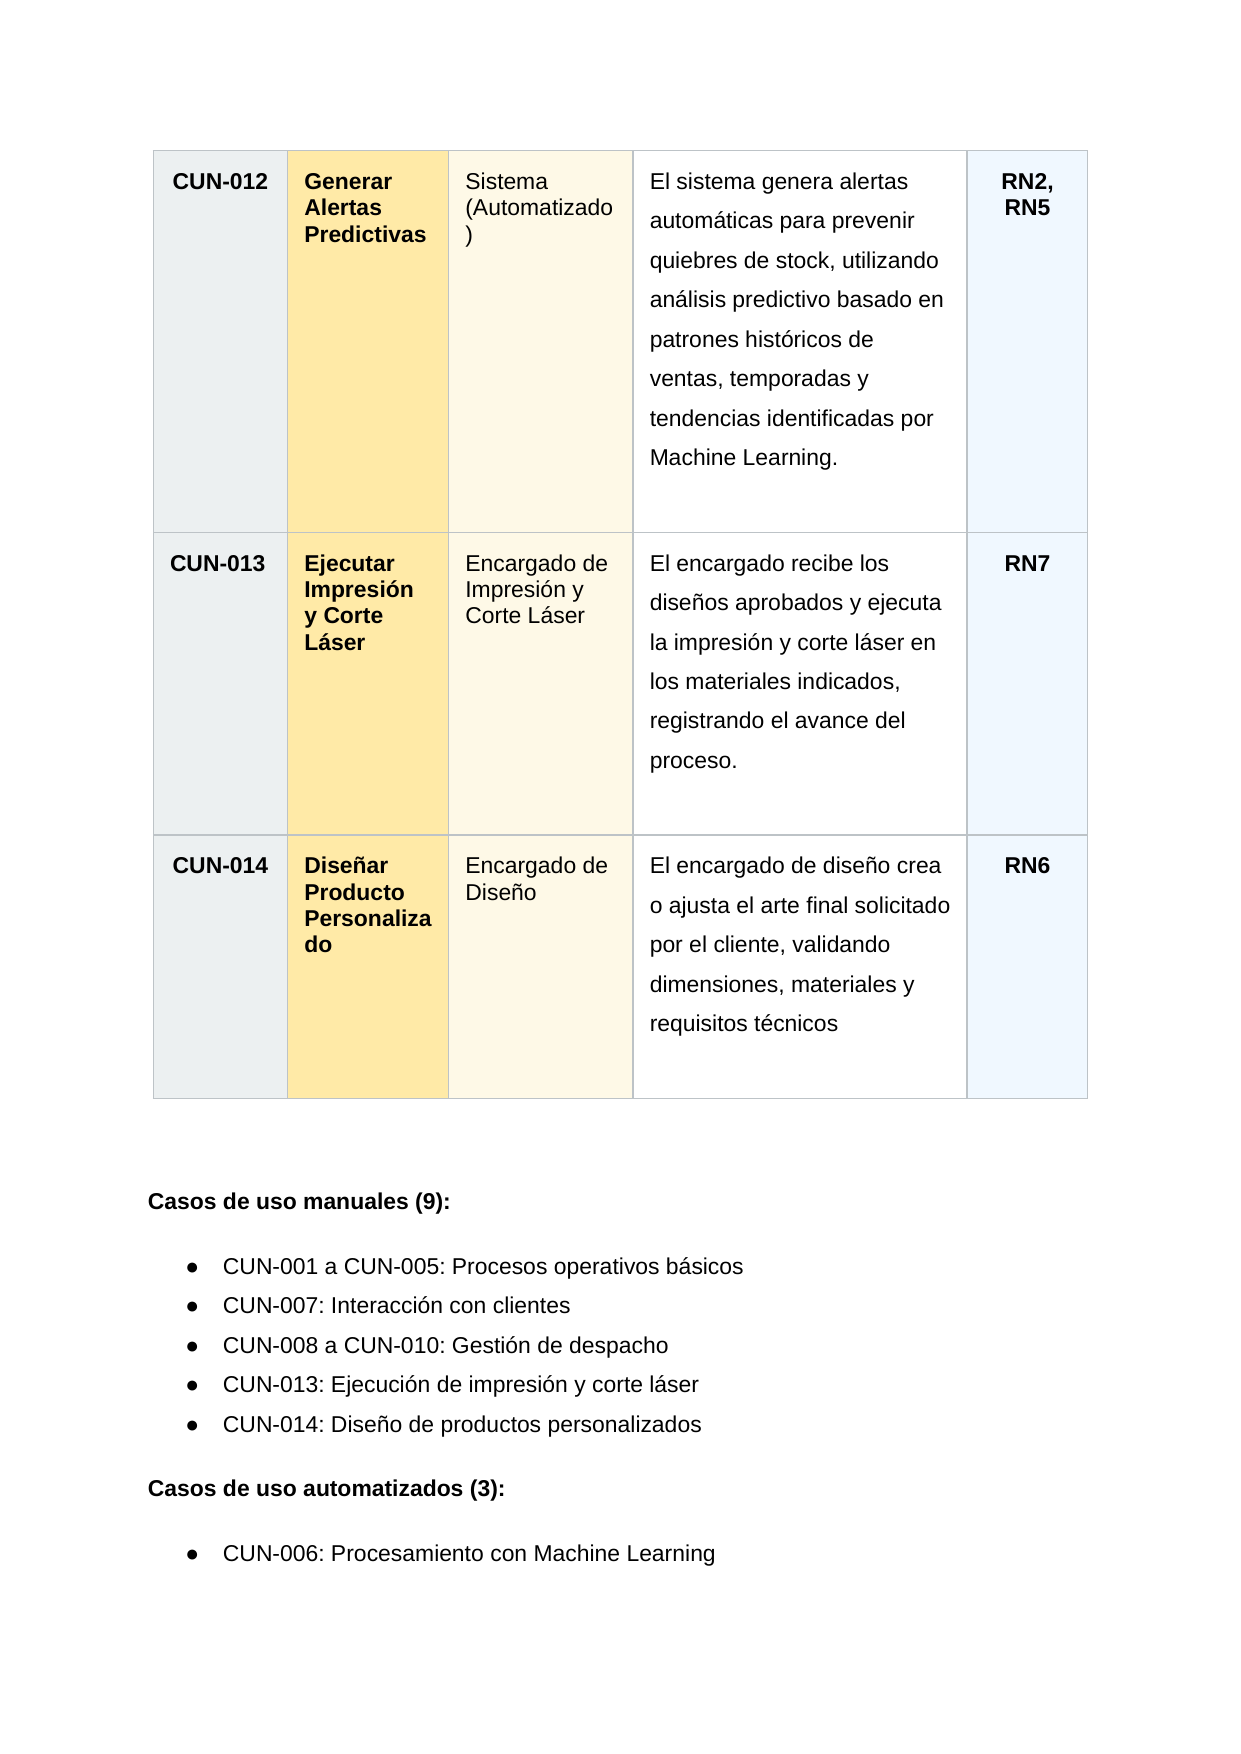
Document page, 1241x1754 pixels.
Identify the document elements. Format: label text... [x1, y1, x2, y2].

list CUN-006: Procesamiento con Machine Learning [185, 1540, 1090, 1566]
table_cell Encargado de Impresión y Corte Láser [449, 533, 632, 834]
text Casos de uso automatizados (3): [148, 1475, 1090, 1502]
table_cell El encargado recibe los diseños aprobados y ejecuta la impresión y corte láser en los materiales indicados, registrando el avance del proceso. [634, 533, 966, 834]
table_cell Generar Alertas Predictivas [288, 151, 448, 532]
table_cell CUN-012 [154, 151, 287, 532]
table_cell RN7 [968, 533, 1087, 834]
list CUN-013: Ejecución de impresión y corte láser [185, 1371, 1090, 1398]
table_cell El sistema genera alertas automáticas para prevenir quiebres de stock, utilizando análisis predictivo basado en patrones históricos de ventas, temporadas y tendencias identificadas por Machine Learning. [634, 151, 966, 532]
table_cell RN6 [968, 836, 1087, 1098]
table_cell CUN-013 [154, 533, 287, 834]
text Casos de uso manuales (9): [148, 1188, 1090, 1215]
table_cell Encargado de Diseño [449, 836, 632, 1098]
table_cell RN2, RN5 [968, 151, 1087, 532]
table_cell Diseñar Producto Personalizado [288, 836, 448, 1098]
list CUN-001 a CUN-005: Procesos operativos básicos [185, 1253, 1090, 1279]
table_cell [449, 151, 632, 532]
table_cell CUN-014 [154, 836, 287, 1098]
list CUN-014: Diseño de productos personalizados [185, 1411, 1090, 1437]
list CUN-008 a CUN-010: Gestión de despacho [185, 1332, 1090, 1358]
list CUN-007: Interacción con clientes [185, 1292, 1090, 1319]
table_cell El encargado de diseño crea o ajusta el arte final solicitado por el cliente, validando dimensiones, materiales y requisitos técnicos [634, 836, 966, 1098]
table_cell Ejecutar Impresión y Corte Láser [288, 533, 448, 834]
